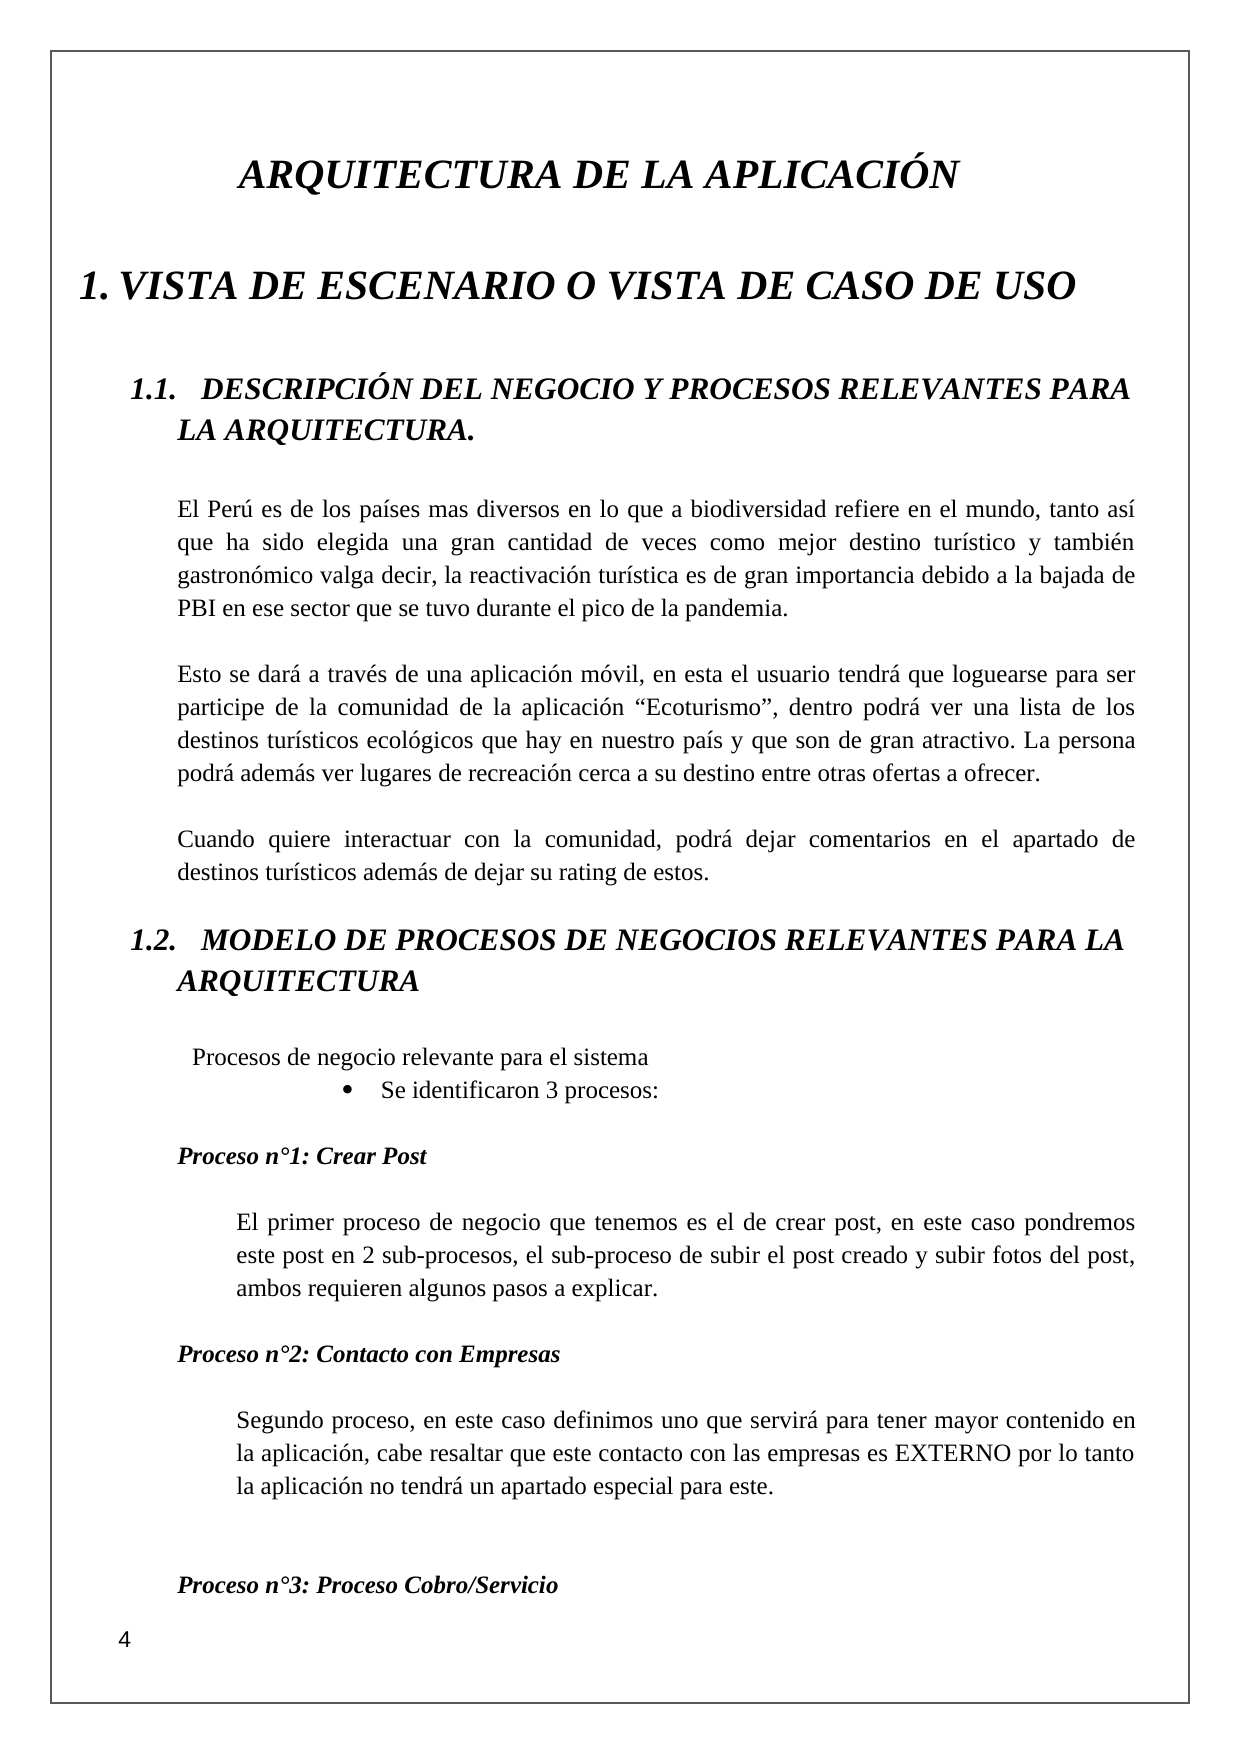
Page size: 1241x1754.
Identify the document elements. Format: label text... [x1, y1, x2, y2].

text Proceso n°1: Crear Post [177, 1141, 1137, 1170]
subtitle DESCRIPCIÓN DEL NEGOCIO Y PROCESOS RELEVANTES PARA LA ARQUITECTURA. [177, 370, 1137, 489]
list Se identificaron 3 procesos: [343, 1075, 1137, 1104]
subtitle ARQUITECTURA DE LA APLICACIÓN [193, 150, 1153, 253]
text Procesos de negocio relevante para el sistema [192, 1042, 1137, 1071]
text Segundo proceso, en este caso definimos uno que servirá para tener mayor contenido en la aplicación, cabe resaltar que este contacto con las empresas es EXTERNO por lo tanto la aplicación no tendrá un apartado especial para este. [236, 1405, 1137, 1500]
text Proceso n°3: Proceso Cobro/Servicio [177, 1570, 1137, 1599]
text El Perú es de los países mas diversos en lo que a biodiversidad refiere en el mundo, tanto así que ha sido elegida una gran cantidad de veces como mejor destino turístico y también gastronómico valga decir, la reactivación turística es de gran importancia debido a la bajada de PBI en ese sector que se tuvo durante el pico de la pandemia. [177, 494, 1137, 622]
subtitle MODELO DE PROCESOS DE NEGOCIOS RELEVANTES PARA LA ARQUITECTURA [177, 921, 1137, 998]
text Esto se dará a través de una aplicación móvil, en esta el usuario tendrá que loguearse para ser participe de la comunidad de la aplicación “Ecoturismo”, dentro podrá ver una lista de los destinos turísticos ecológicos que hay en nuestro país y que son de gran atractivo. La persona podrá además ver lugares de recreación cerca a su destino entre otras ofertas a ofrecer. [177, 659, 1137, 787]
text El primer proceso de negocio que tenemos es el de crear post, en este caso pondremos este post en 2 sub-procesos, el sub-proceso de subir el post creado y subir fotos del post, ambos requieren algunos pasos a explicar. [236, 1207, 1137, 1302]
text Proceso n°2: Contacto con Empresas [177, 1339, 1137, 1368]
text Cuando quiere interactuar con la comunidad, podrá dejar comentarios en el apartado de destinos turísticos además de dejar su rating de estos. [177, 824, 1137, 886]
subtitle VISTA DE ESCENARIO O VISTA DE CASO DE USO [110, 260, 1153, 363]
